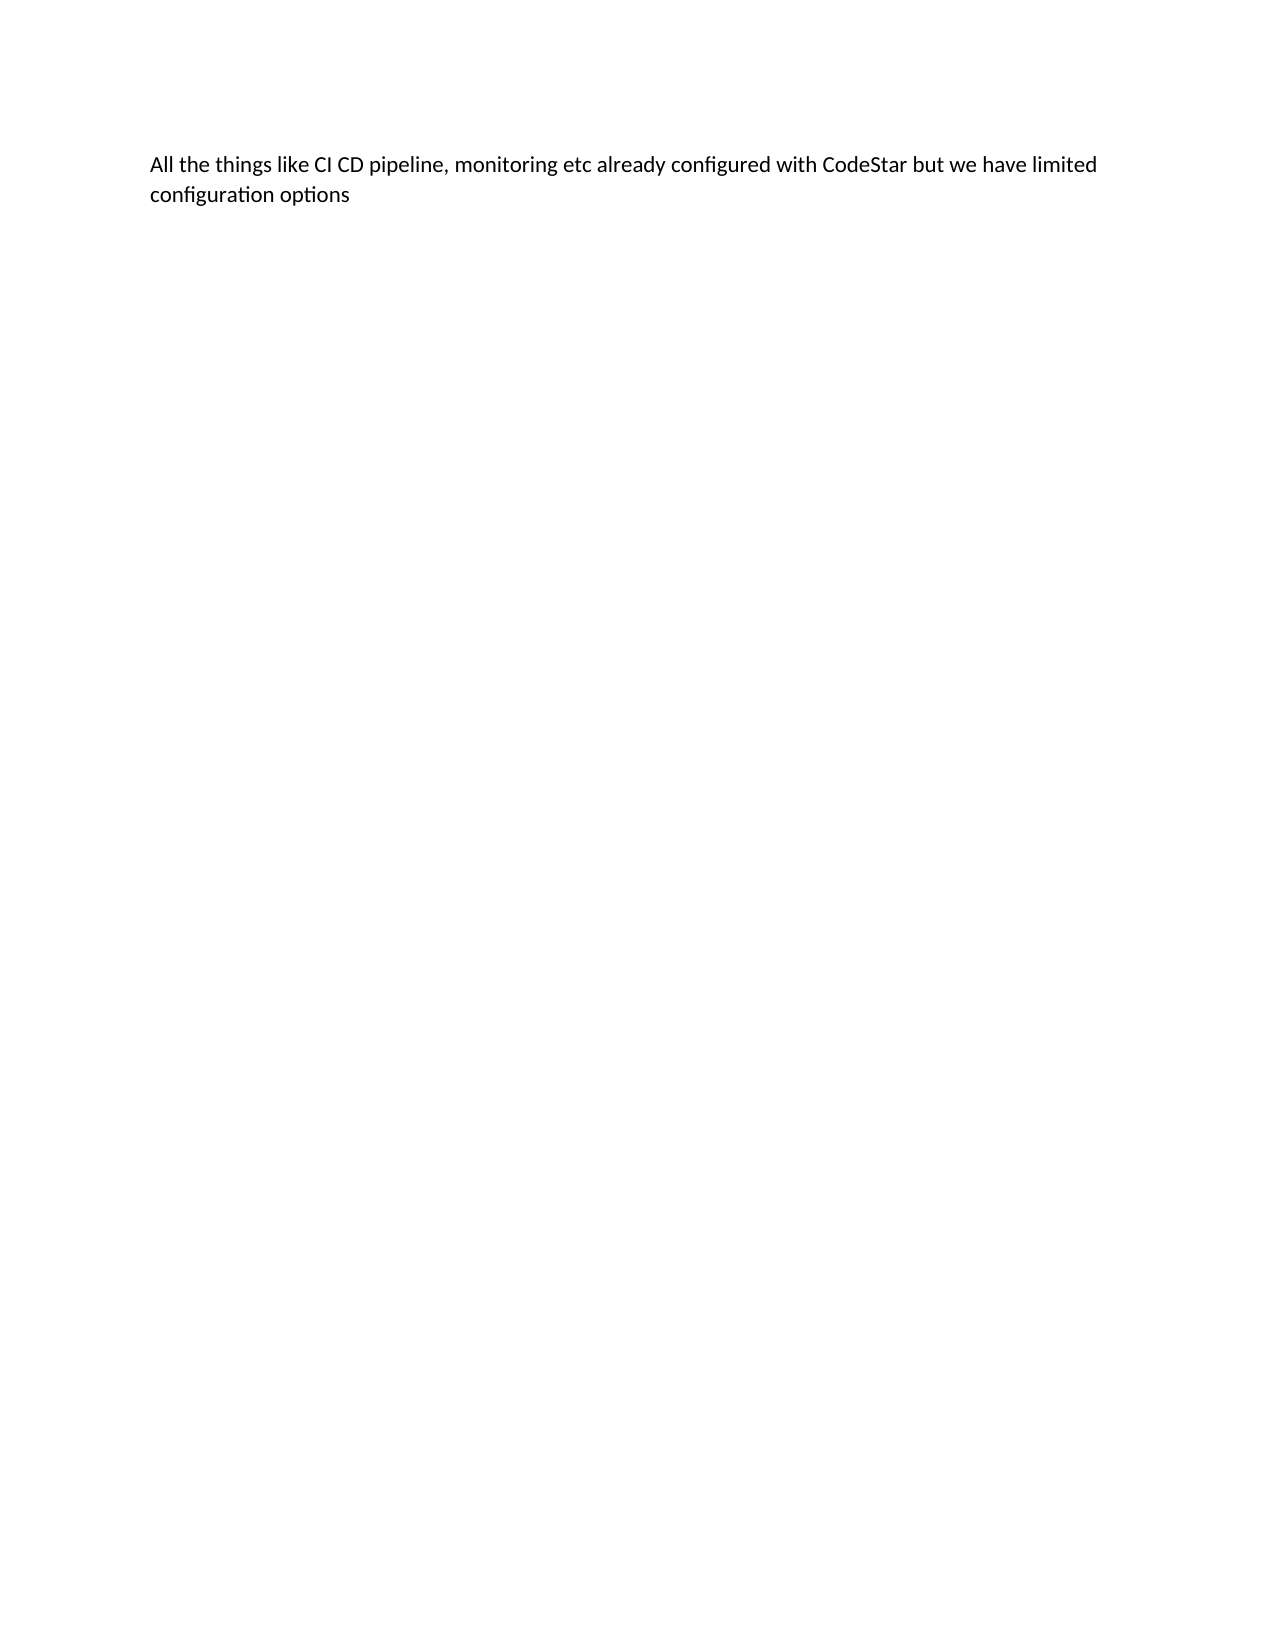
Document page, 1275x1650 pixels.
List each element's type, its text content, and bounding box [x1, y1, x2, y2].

text All the things like CI CD pipeline, monitoring etc already configured with CodeStar but we have limited configuration options [150, 150, 1125, 208]
